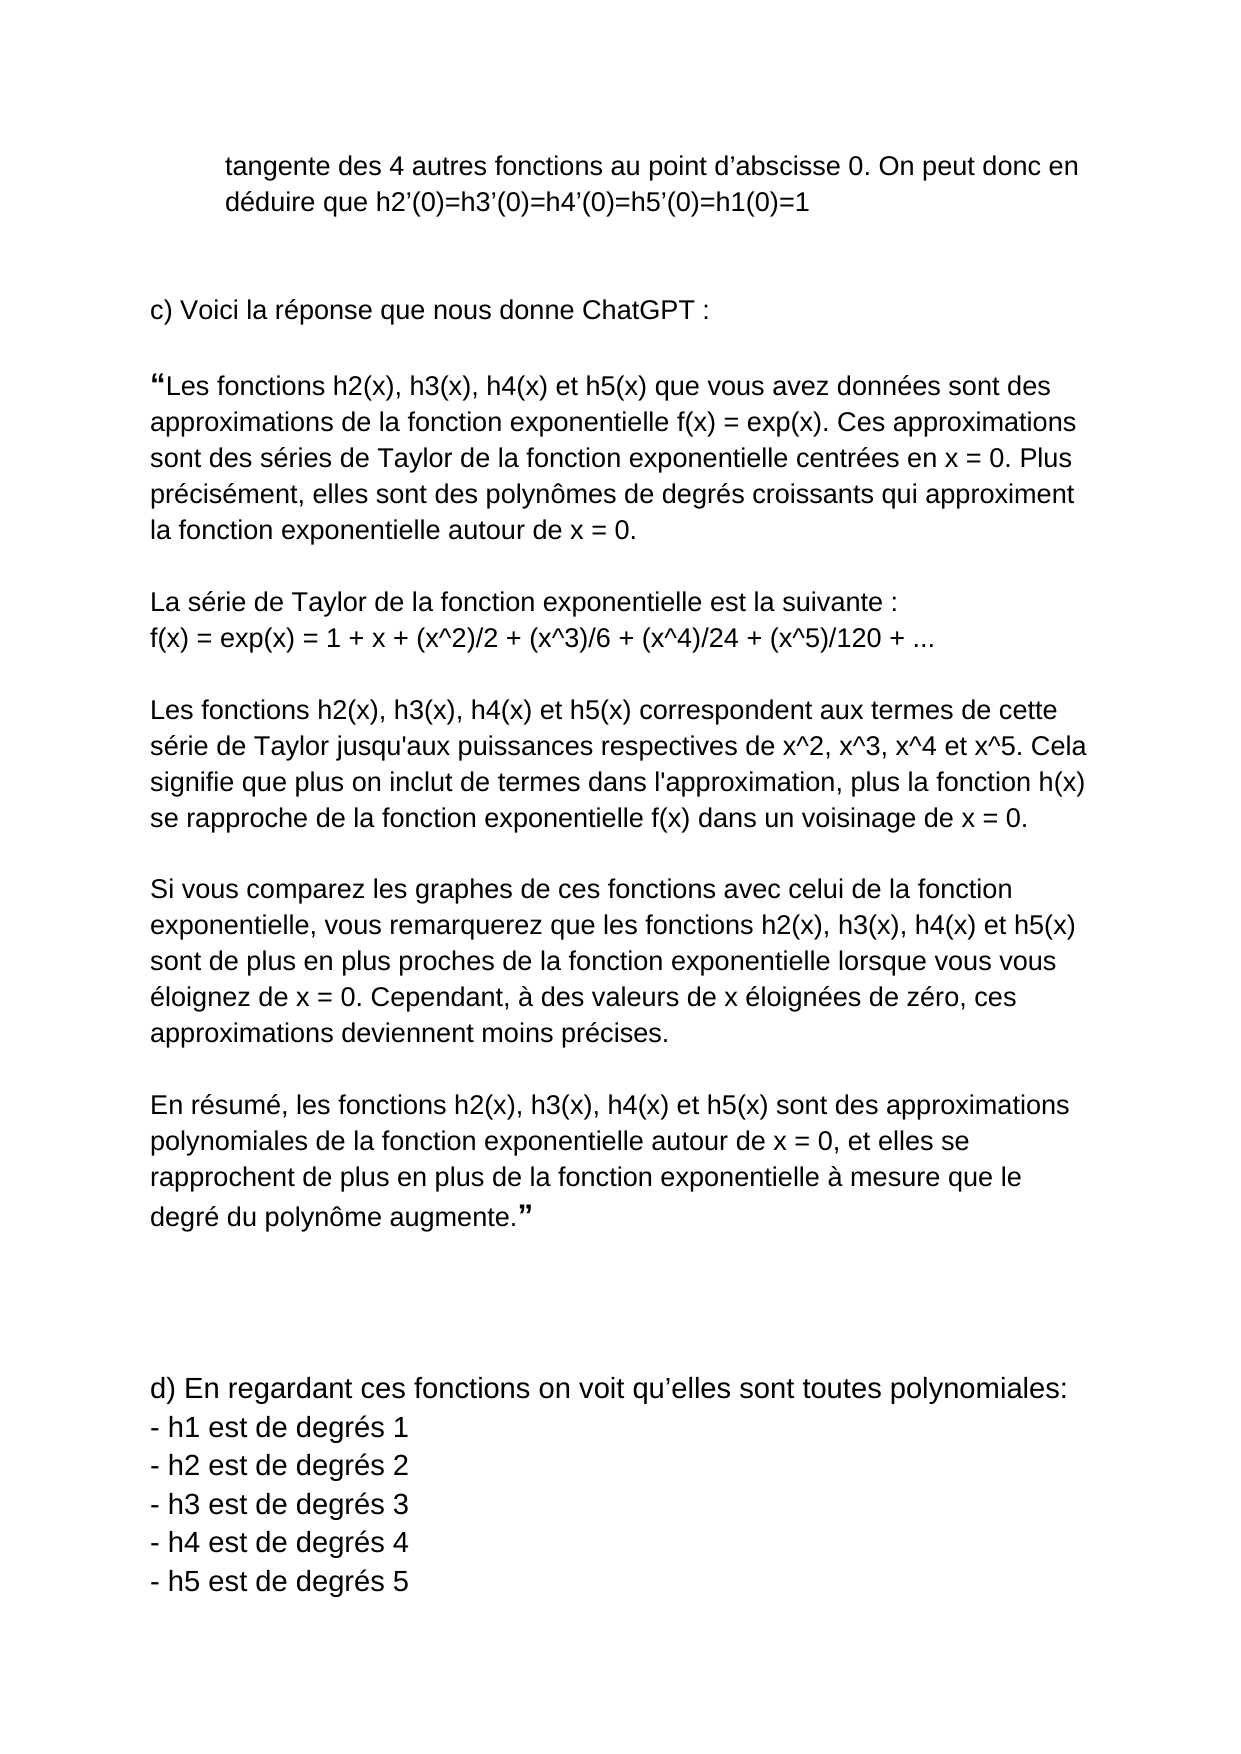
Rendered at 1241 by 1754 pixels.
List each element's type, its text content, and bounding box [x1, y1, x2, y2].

text - h4 est de degrés 4 [150, 1525, 1090, 1559]
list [187, 150, 1090, 217]
text c) Voici la réponse que nous donne ChatGPT : [150, 294, 1090, 325]
text La série de Taylor de la fonction exponentielle est la suivante : [150, 586, 1090, 617]
text “Les fonctions h2(x), h3(x), h4(x) et h5(x) que vous avez données sont des approximations de la fonction exponentielle f(x) = exp(x). Ces approximations sont des séries de Taylor de la fonction exponentielle centrées en x = 0. Plus précisément, elles sont des polynômes de degrés croissants qui approximent la fonction exponentielle autour de x = 0. [150, 366, 1090, 545]
text - h5 est de degrés 5 [150, 1564, 1090, 1597]
text - h3 est de degrés 3 [150, 1487, 1090, 1520]
text - h2 est de degrés 2 [150, 1448, 1090, 1482]
text f(x) = exp(x) = 1 + x + (x^2)/2 + (x^3)/6 + (x^4)/24 + (x^5)/120 + ... [150, 622, 1090, 653]
text Les fonctions h2(x), h3(x), h4(x) et h5(x) correspondent aux termes de cette série de Taylor jusqu'aux puissances respectives de x^2, x^3, x^4 et x^5. Cela signifie que plus on inclut de termes dans l'approximation, plus la fonction h(x) se rapproche de la fonction exponentielle f(x) dans un voisinage de x = 0. [150, 694, 1090, 833]
text Si vous comparez les graphes de ces fonctions avec celui de la fonction exponentielle, vous remarquerez que les fonctions h2(x), h3(x), h4(x) et h5(x) sont de plus en plus proches de la fonction exponentielle lorsque vous vous éloignez de x = 0. Cependant, à des valeurs de x éloignées de zéro, ces approximations deviennent moins précises. [150, 873, 1090, 1048]
text - h1 est de degrés 1 [150, 1410, 1090, 1443]
text d) En regardant ces fonctions on voit qu’elles sont toutes polynomiales: [150, 1371, 1090, 1405]
text En résumé, les fonctions h2(x), h3(x), h4(x) et h5(x) sont des approximations polynomiales de la fonction exponentielle autour de x = 0, et elles se rapprochent de plus en plus de la fonction exponentielle à mesure que le degré du polynôme augmente.” [150, 1089, 1090, 1233]
